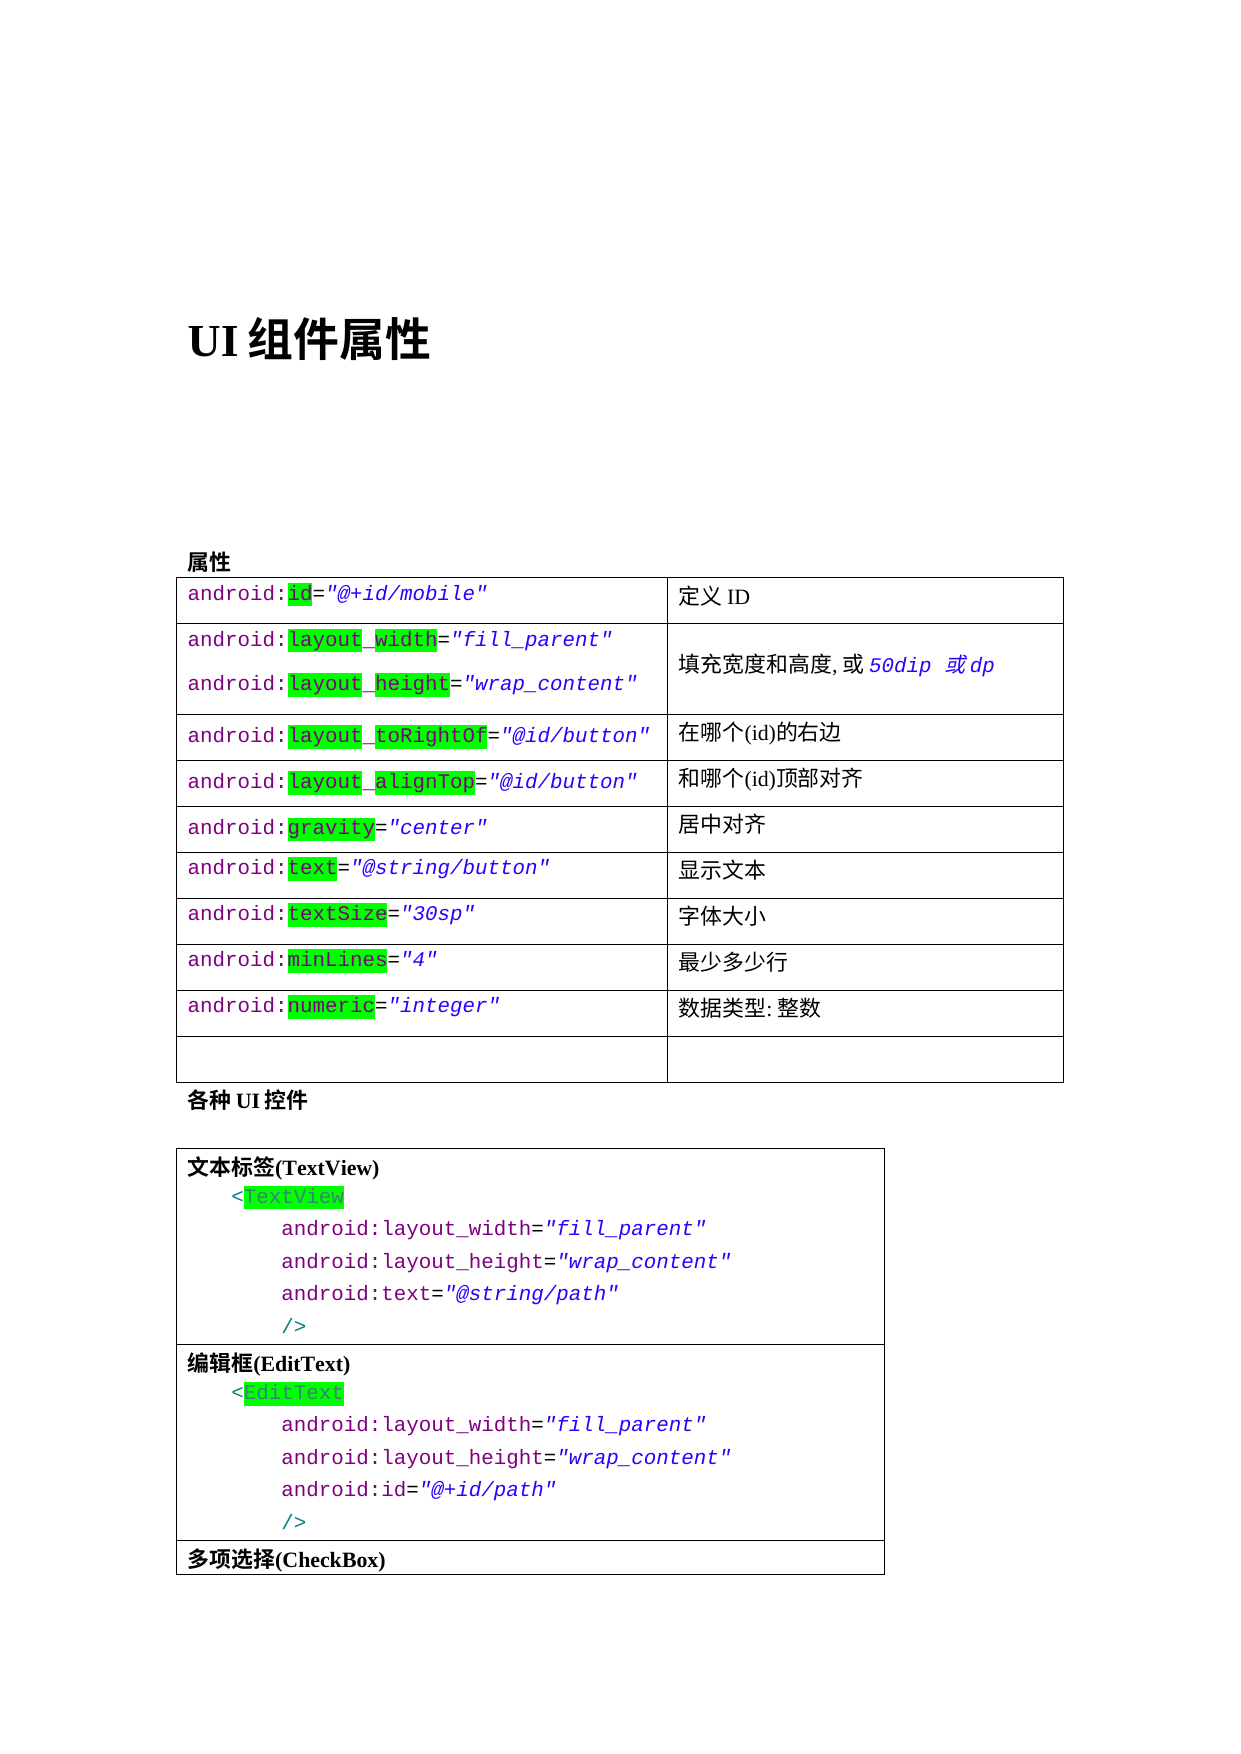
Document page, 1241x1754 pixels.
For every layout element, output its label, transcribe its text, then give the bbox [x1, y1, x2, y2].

table_cell android:numeric="integer" [177, 991, 667, 1036]
subtitle UI组件属性 [187, 288, 1053, 385]
table_header 定义ID [668, 578, 1063, 623]
table_cell 字体大小 [668, 899, 1063, 944]
text 属性 [187, 545, 1053, 577]
table_cell android:textSize="30sp" [177, 899, 667, 944]
table_cell 居中对齐 [668, 807, 1063, 852]
table_cell 在哪个(id)的右边 [668, 715, 1063, 760]
table_header 文本标签(TextView) <TextView android:layout_width="fill_parent" android:layout_height="wrap_content" android:text="@string/path" /> [177, 1149, 884, 1344]
table_cell 最少多少行 [668, 945, 1063, 990]
table_cell [177, 1037, 667, 1082]
table_cell android:layout_width="fill_parent" android:layout_height="wrap_content" [177, 624, 667, 714]
table_cell android:gravity="center" [177, 807, 667, 852]
table_cell 编辑框(EditText) <EditText android:layout_width="fill_parent" android:layout_height="wrap_content" android:id="@+id/path" /> [177, 1345, 884, 1540]
table_cell [668, 1037, 1063, 1082]
table_cell android:minLines="4" [177, 945, 667, 990]
table_cell android:layout_toRightOf="@id/button" [177, 715, 667, 760]
table_cell android:text="@string/button" [177, 853, 667, 898]
text 各种UI控件 [187, 1083, 1053, 1116]
table_cell 和哪个(id)顶部对齐 [668, 761, 1063, 806]
table_cell 填充宽度和高度, 或50dip 或 dp [668, 624, 1063, 714]
table_header android:id="@+id/mobile" [177, 578, 667, 623]
table_cell 数据类型: 整数 [668, 991, 1063, 1036]
table_cell 多项选择(CheckBox) [177, 1541, 884, 1574]
table_cell android:layout_alignTop="@id/button" [177, 761, 667, 806]
table_cell 显示文本 [668, 853, 1063, 898]
